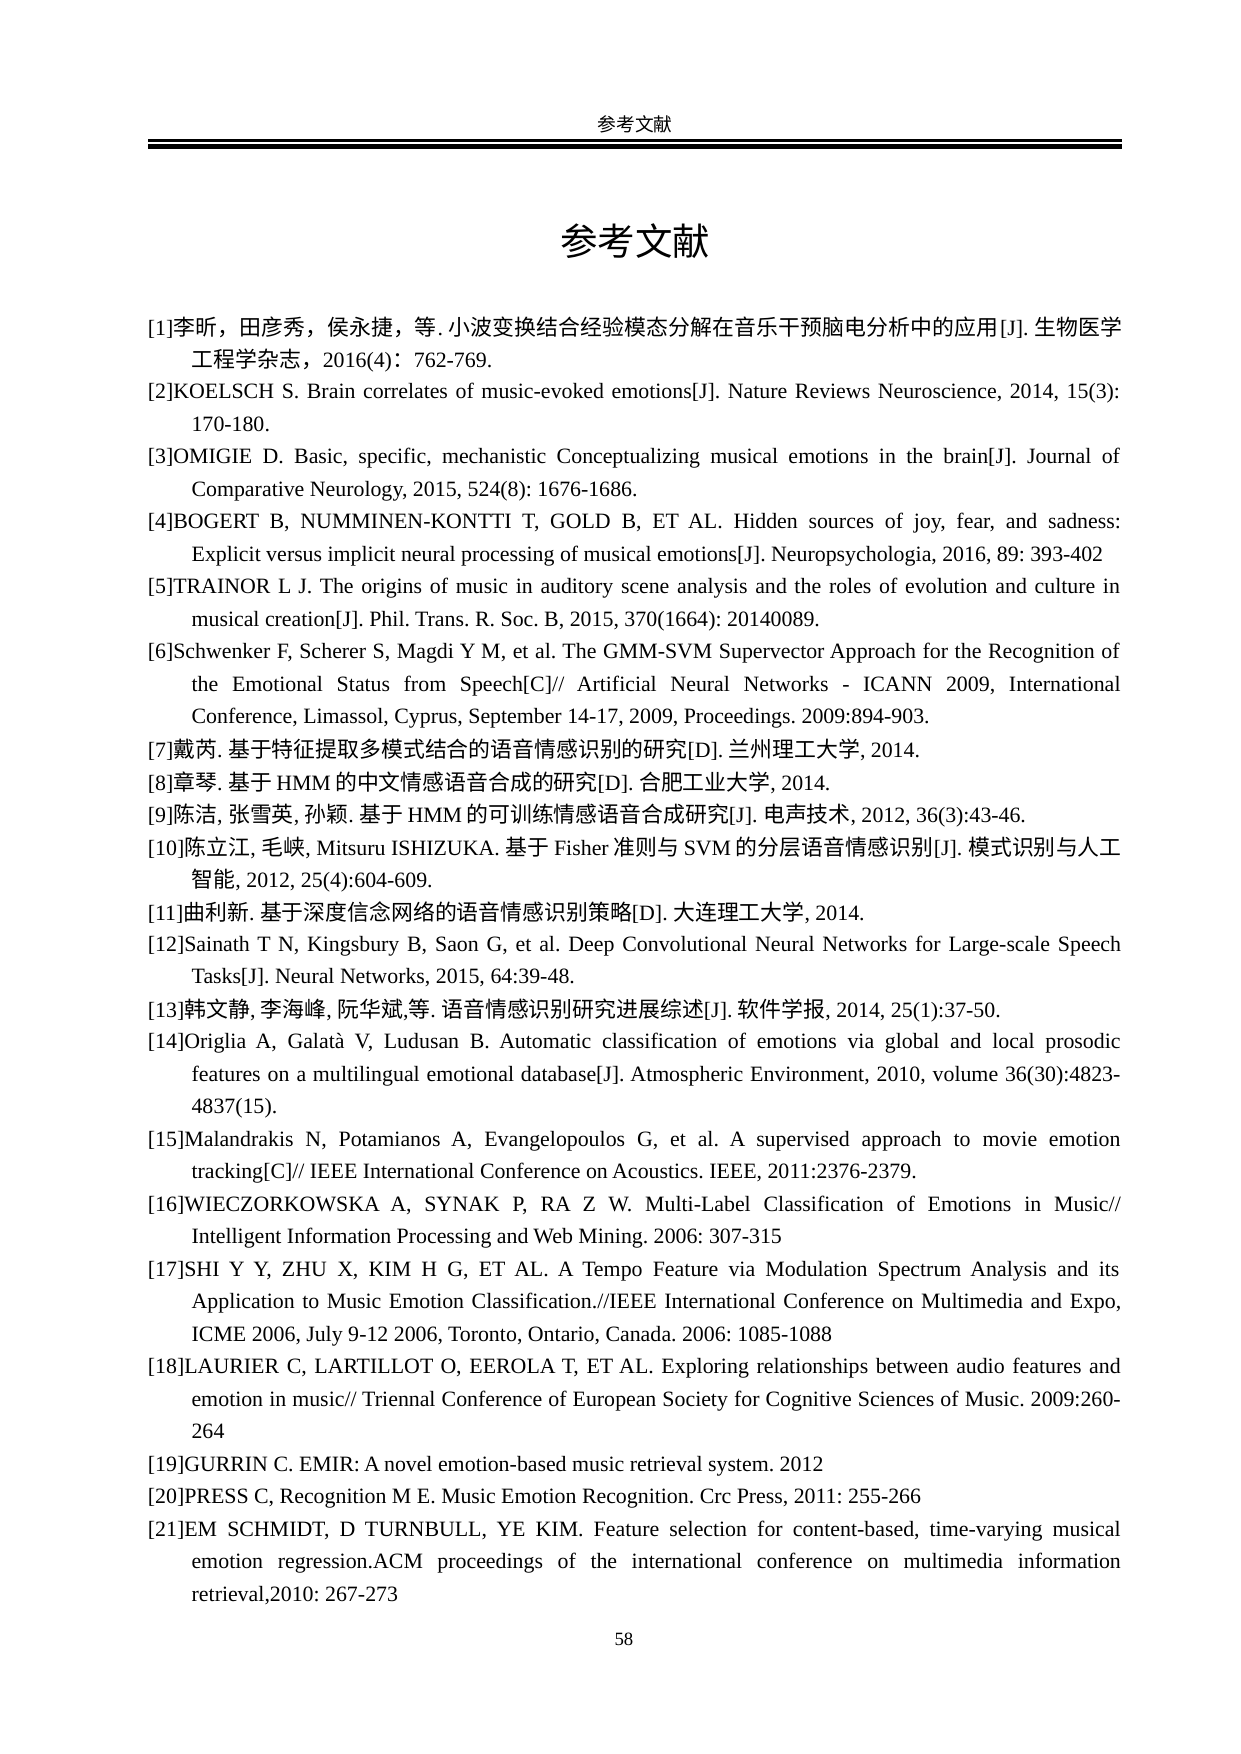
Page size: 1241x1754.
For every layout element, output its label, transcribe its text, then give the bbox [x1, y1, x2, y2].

list 韩文静, 李海峰, 阮华斌,等. 语音情感识别研究进展综述[J]. 软件学报, 2014, 25(1):37-50. [148, 992, 1122, 1024]
list Malandrakis N, Potamianos A, Evangelopoulos G, et al. A supervised approach to movie emotion tracking[C]// IEEE International Conference on Acoustics. IEEE, 2011:2376-2379. [148, 1122, 1122, 1187]
list SHI Y Y, ZHU X, KIM H G, ET AL. A Tempo Feature via Modulation Spectrum Analysis and its Application to Music Emotion Classification.//IEEE International Conference on Multimedia and Expo, ICME 2006, July 9-12 2006, Toronto, Ontario, Canada. 2006: 1085-1088 [148, 1252, 1122, 1349]
list WIECZORKOWSKA A, SYNAK P, RA Z W. Multi-Label Classification of Emotions in Music// Intelligent Information Processing and Web Mining. 2006: 307-315 [148, 1187, 1122, 1252]
list Origlia A, Galatà V, Ludusan B. Automatic classification of emotions via global and local prosodic features on a multilingual emotional database[J]. Atmospheric Environment, 2010, volume 36(30):4823-4837(15). [148, 1024, 1122, 1122]
list 陈立江, 毛峡, Mitsuru ISHIZUKA. 基于Fisher准则与SVM的分层语音情感识别[J]. 模式识别与人工智能, 2012, 25(4):604-609. [148, 829, 1122, 894]
list OMIGIE D. Basic, specific, mechanistic Conceptualizing musical emotions in the brain[J]. Journal of Comparative Neurology, 2015, 524(8): 1676-1686. [148, 439, 1122, 504]
list Sainath T N, Kingsbury B, Saon G, et al. Deep Convolutional Neural Networks for Large-scale Speech Tasks[J]. Neural Networks, 2015, 64:39-48. [148, 927, 1122, 992]
list 戴芮. 基于特征提取多模式结合的语音情感识别的研究[D]. 兰州理工大学, 2014. [148, 732, 1122, 764]
list Schwenker F, Scherer S, Magdi Y M, et al. The GMM-SVM Supervector Approach for the Recognition of the Emotional Status from Speech[C]// Artificial Neural Networks - ICANN 2009, International Conference, Limassol, Cyprus, September 14-17, 2009, Proceedings. 2009:894-903. [148, 634, 1122, 732]
list TRAINOR L J. The origins of music in auditory scene analysis and the roles of evolution and culture in musical creation[J]. Phil. Trans. R. Soc. B, 2015, 370(1664): 20140089. [148, 569, 1122, 634]
list LAURIER C, LARTILLOT O, EEROLA T, ET AL. Exploring relationships between audio features and emotion in music// Triennal Conference of European Society for Cognitive Sciences of Music. 2009:260-264 [148, 1349, 1122, 1447]
list KOELSCH S. Brain correlates of music-evoked emotions[J]. Nature Reviews Neuroscience, 2014, 15(3): 170-180. [148, 374, 1122, 439]
list PRESS C, Recognition M E. Music Emotion Recognition. Crc Press, 2011: 255-266 [148, 1479, 1122, 1512]
list 陈洁, 张雪英, 孙颖. 基于HMM的可训练情感语音合成研究[J]. 电声技术, 2012, 36(3):43-46. [148, 797, 1122, 829]
text 参考文献 [148, 207, 1122, 272]
list GURRIN C. EMIR: A novel emotion-based music retrieval system. 2012 [148, 1447, 1122, 1479]
list BOGERT B, NUMMINEN-KONTTI T, GOLD B, ET AL. Hidden sources of joy, fear, and sadness: Explicit versus implicit neural processing of musical emotions[J]. Neuropsychologia, 2016, 89: 393-402 [148, 504, 1122, 569]
list 章琴. 基于HMM的中文情感语音合成的研究[D]. 合肥工业大学, 2014. [148, 764, 1122, 797]
list 李昕，田彦秀，侯永捷，等. 小波变换结合经验模态分解在音乐干预脑电分析中的应用[J]. 生物医学工程学杂志，2016(4)：762-769. [148, 309, 1122, 374]
list EM SCHMIDT, D TURNBULL, YE KIM. Feature selection for content-based, time-varying musical emotion regression.ACM proceedings of the international conference on multimedia information retrieval,2010: 267-273 [148, 1512, 1122, 1609]
list 曲利新. 基于深度信念网络的语音情感识别策略[D]. 大连理工大学, 2014. [148, 894, 1122, 927]
